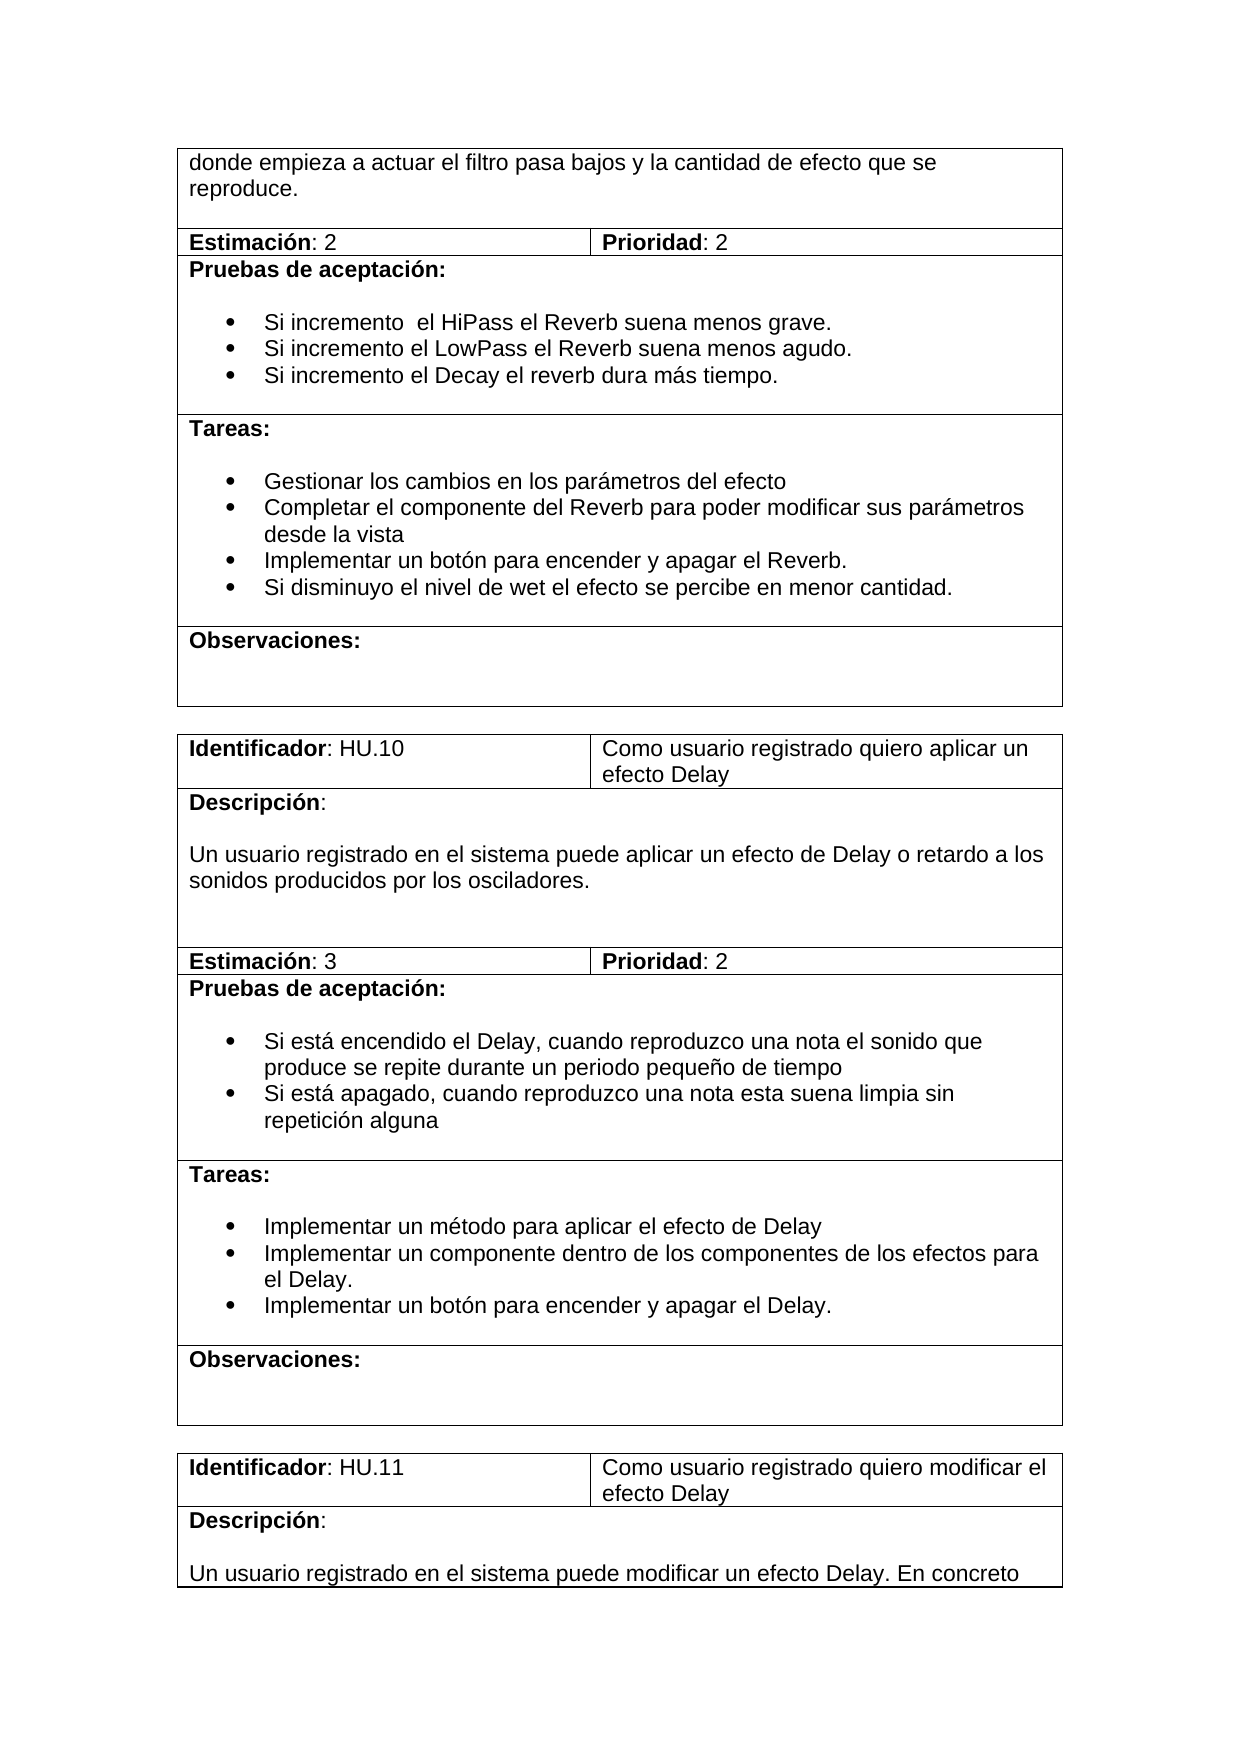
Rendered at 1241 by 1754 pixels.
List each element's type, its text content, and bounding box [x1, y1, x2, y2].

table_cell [178, 149, 1062, 228]
table_header Identificador: HU.11 [178, 1454, 590, 1506]
table_cell Pruebas de aceptación: Si está encendido el Delay, cuando reproduzco una nota el sonido que produce se repite durante un periodo pequeño de tiempo Si está apagado, cuando reproduzco una nota esta suena limpia sin repetición alguna [178, 975, 1062, 1159]
table_header Como usuario registrado quiero modificar el efecto Delay [591, 1454, 1062, 1506]
table_cell Prioridad: 2 [591, 948, 1062, 974]
table_cell Descripción: Un usuario registrado en el sistema puede aplicar un efecto de Delay o retardo a los sonidos producidos por los osciladores. [178, 789, 1062, 947]
table_cell Pruebas de aceptación: Si incremento el HiPass el Reverb suena menos grave. Si incremento el LowPass el Reverb suena menos agudo. Si incremento el Decay el reverb dura más tiempo. [178, 256, 1062, 414]
table_cell Estimación: 3 [178, 948, 590, 974]
table_cell Observaciones: [178, 1346, 1062, 1425]
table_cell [178, 1507, 1062, 1586]
table_cell Estimación: 2 [178, 229, 590, 255]
table_cell Tareas: Gestionar los cambios en los parámetros del efecto Completar el componente del Reverb para poder modificar sus parámetros desde la vista Implementar un botón para encender y apagar el Reverb. Si disminuyo el nivel de wet el efecto se percibe en menor cantidad. [178, 415, 1062, 626]
table_header Como usuario registrado quiero aplicar un efecto Delay [591, 735, 1062, 787]
table_cell Prioridad: 2 [591, 229, 1062, 255]
table_header Identificador: HU.10 [178, 735, 590, 787]
table_cell Tareas: Implementar un método para aplicar el efecto de Delay Implementar un componente dentro de los componentes de los efectos para el Delay. Implementar un botón para encender y apagar el Delay. [178, 1161, 1062, 1345]
table_cell Observaciones: [178, 627, 1062, 706]
